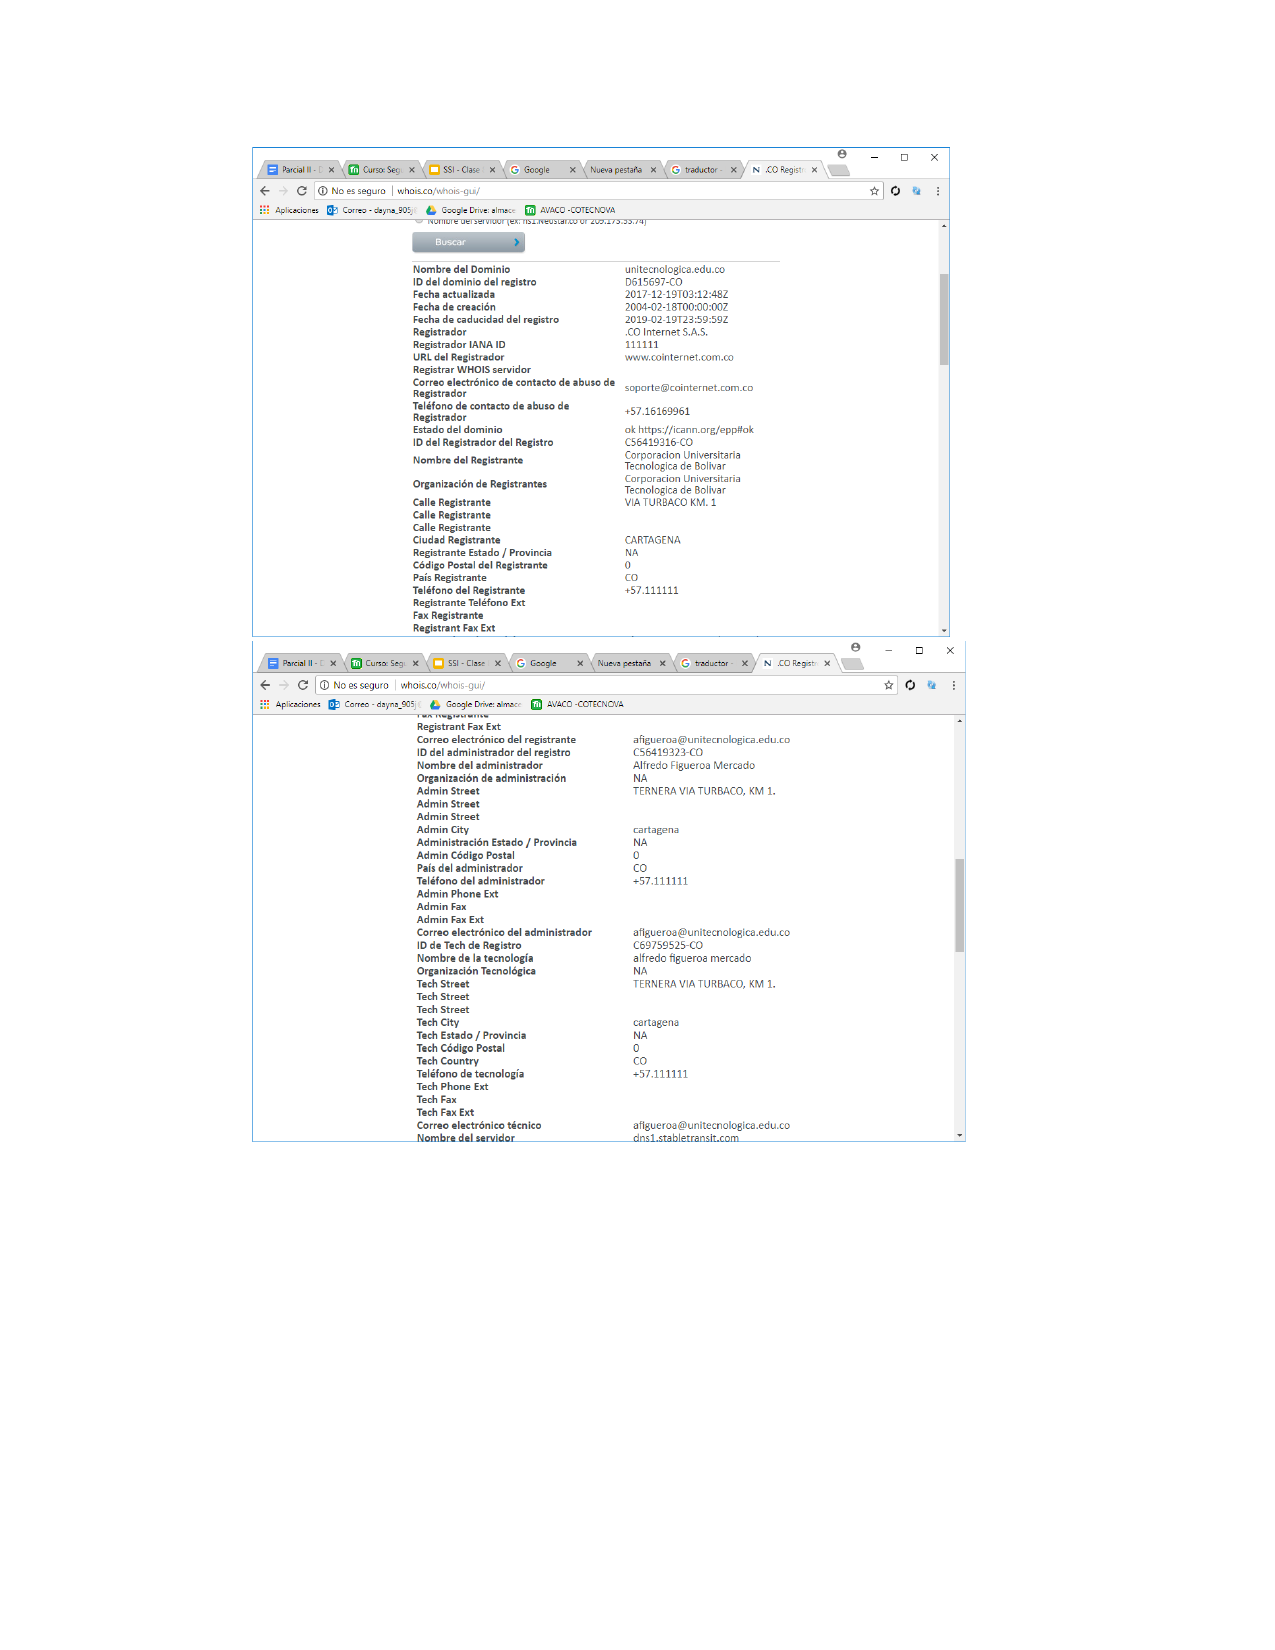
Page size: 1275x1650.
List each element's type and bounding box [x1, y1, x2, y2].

picture [252, 641, 966, 1142]
picture [252, 147, 950, 637]
